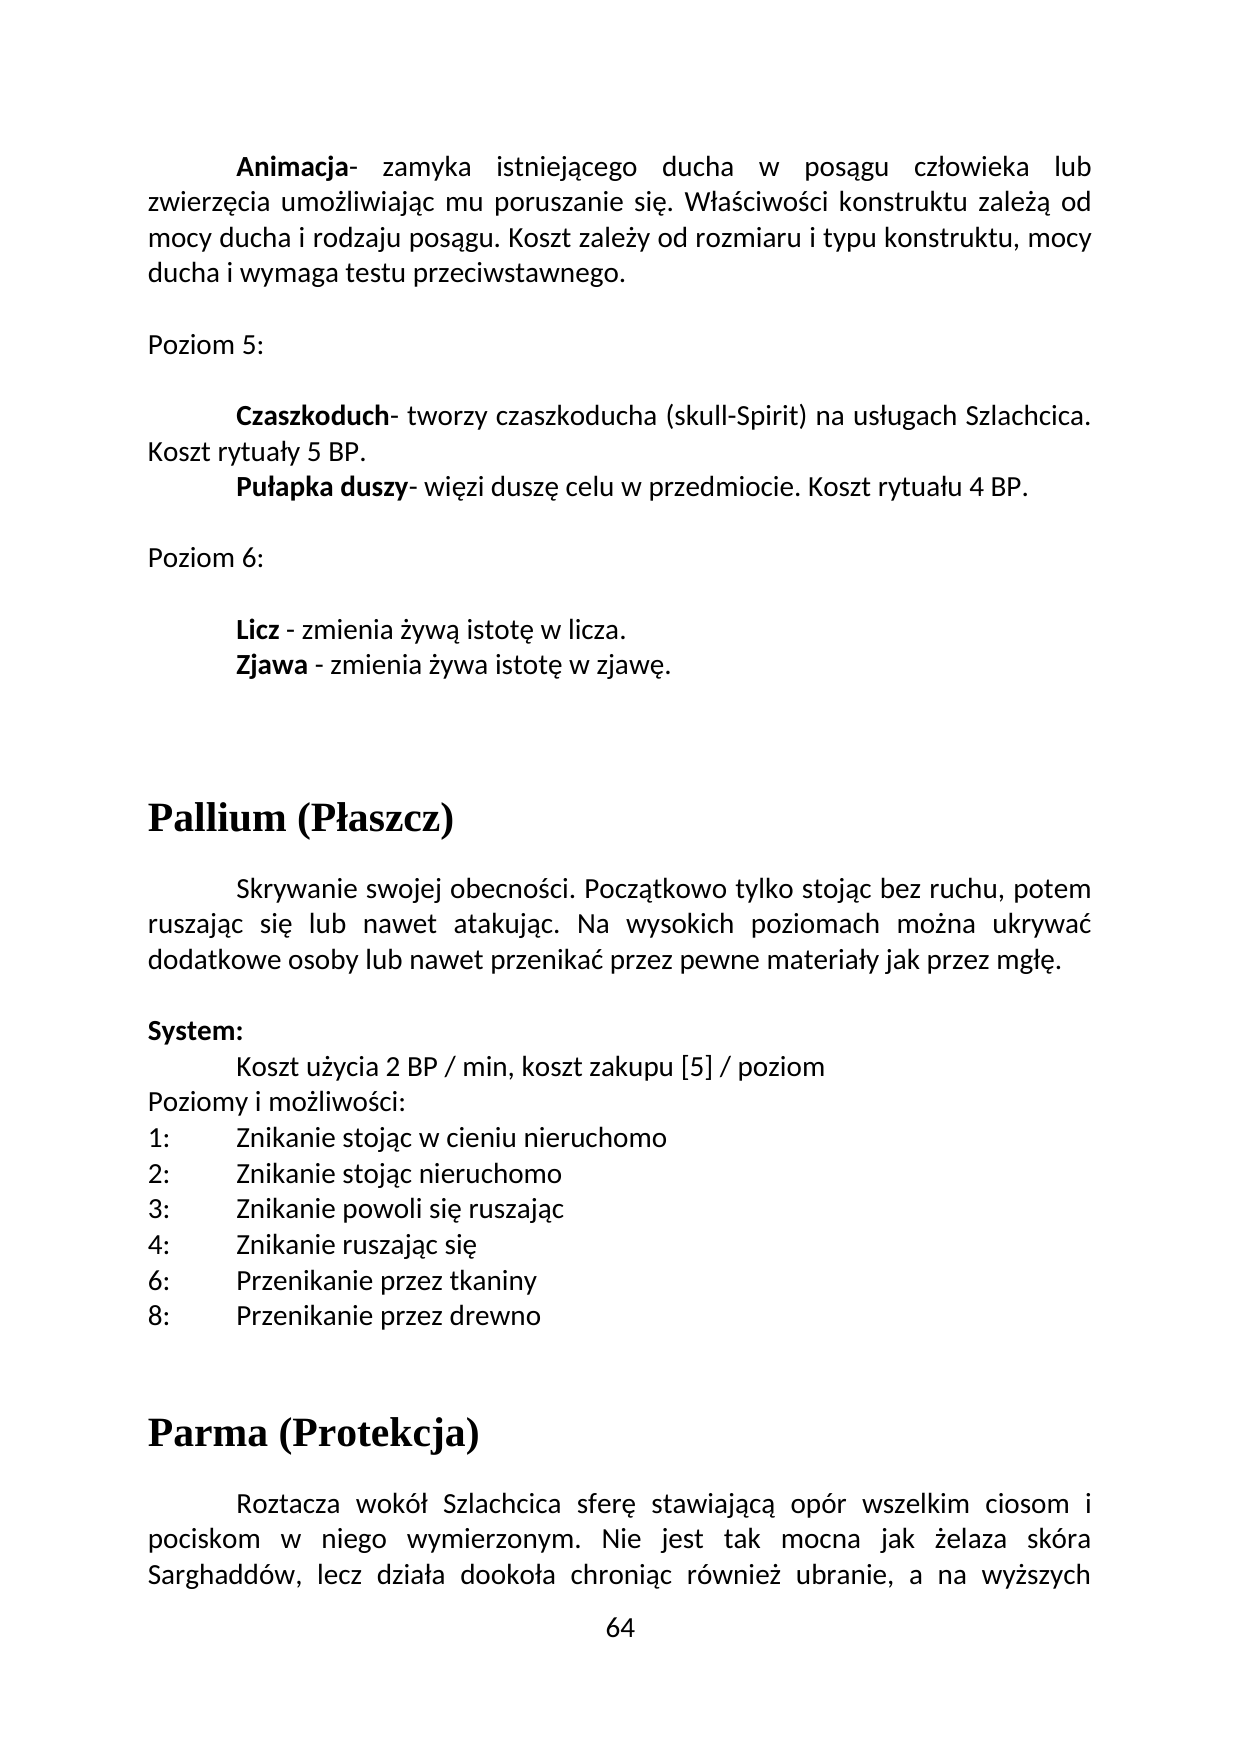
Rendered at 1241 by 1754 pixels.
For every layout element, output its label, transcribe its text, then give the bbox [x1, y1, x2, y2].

text Skrywanie swojej obecności. Początkowo tylko stojąc bez ruchu, potem ruszając się lub nawet atakując. Na wysokich poziomach można ukrywać dodatkowe osoby lub nawet przenikać przez pewne materiały jak przez mgłę. [148, 870, 1093, 977]
text Animacja- zamyka istniejącego ducha w posągu człowieka lub zwierzęcia umożliwiając mu poruszanie się. Właściwości konstruktu zależą od mocy ducha i rodzaju posągu. Koszt zależy od rozmiaru i typu konstruktu, mocy ducha i wymaga testu przeciwstawnego. [148, 148, 1093, 290]
text 4: Znikanie ruszając się [148, 1226, 1093, 1262]
text 6: Przenikanie przez tkaniny [148, 1262, 1093, 1297]
text Pułapka duszy- więzi duszę celu w przedmiocie. Koszt rytuału 4 BP. [148, 468, 1093, 504]
text 8: Przenikanie przez drewno [148, 1297, 1093, 1333]
text 3: Znikanie powoli się ruszając [148, 1190, 1093, 1226]
text Czaszkoduch- tworzy czaszkoducha (skull-Spirit) na usługach Szlachcica. Koszt rytuały 5 BP. [148, 397, 1093, 468]
subtitle Pallium (Płaszcz) [148, 793, 1093, 841]
text Poziom 6: [148, 539, 1093, 575]
text Koszt użycia 2 BP / min, koszt zakupu [5] / poziom [148, 1048, 1093, 1083]
text 1: Znikanie stojąc w cieniu nieruchomo [148, 1119, 1093, 1155]
text Poziom 5: [148, 326, 1093, 361]
text Zjawa - zmienia żywa istotę w zjawę. [148, 646, 1093, 682]
subtitle Parma (Protekcja) [148, 1408, 1093, 1456]
text System: [148, 1012, 1093, 1048]
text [148, 1485, 1093, 1592]
text 2: Znikanie stojąc nieruchomo [148, 1155, 1093, 1190]
text Poziomy i możliwości: [148, 1083, 1093, 1119]
text Licz - zmienia żywą istotę w licza. [148, 611, 1093, 646]
